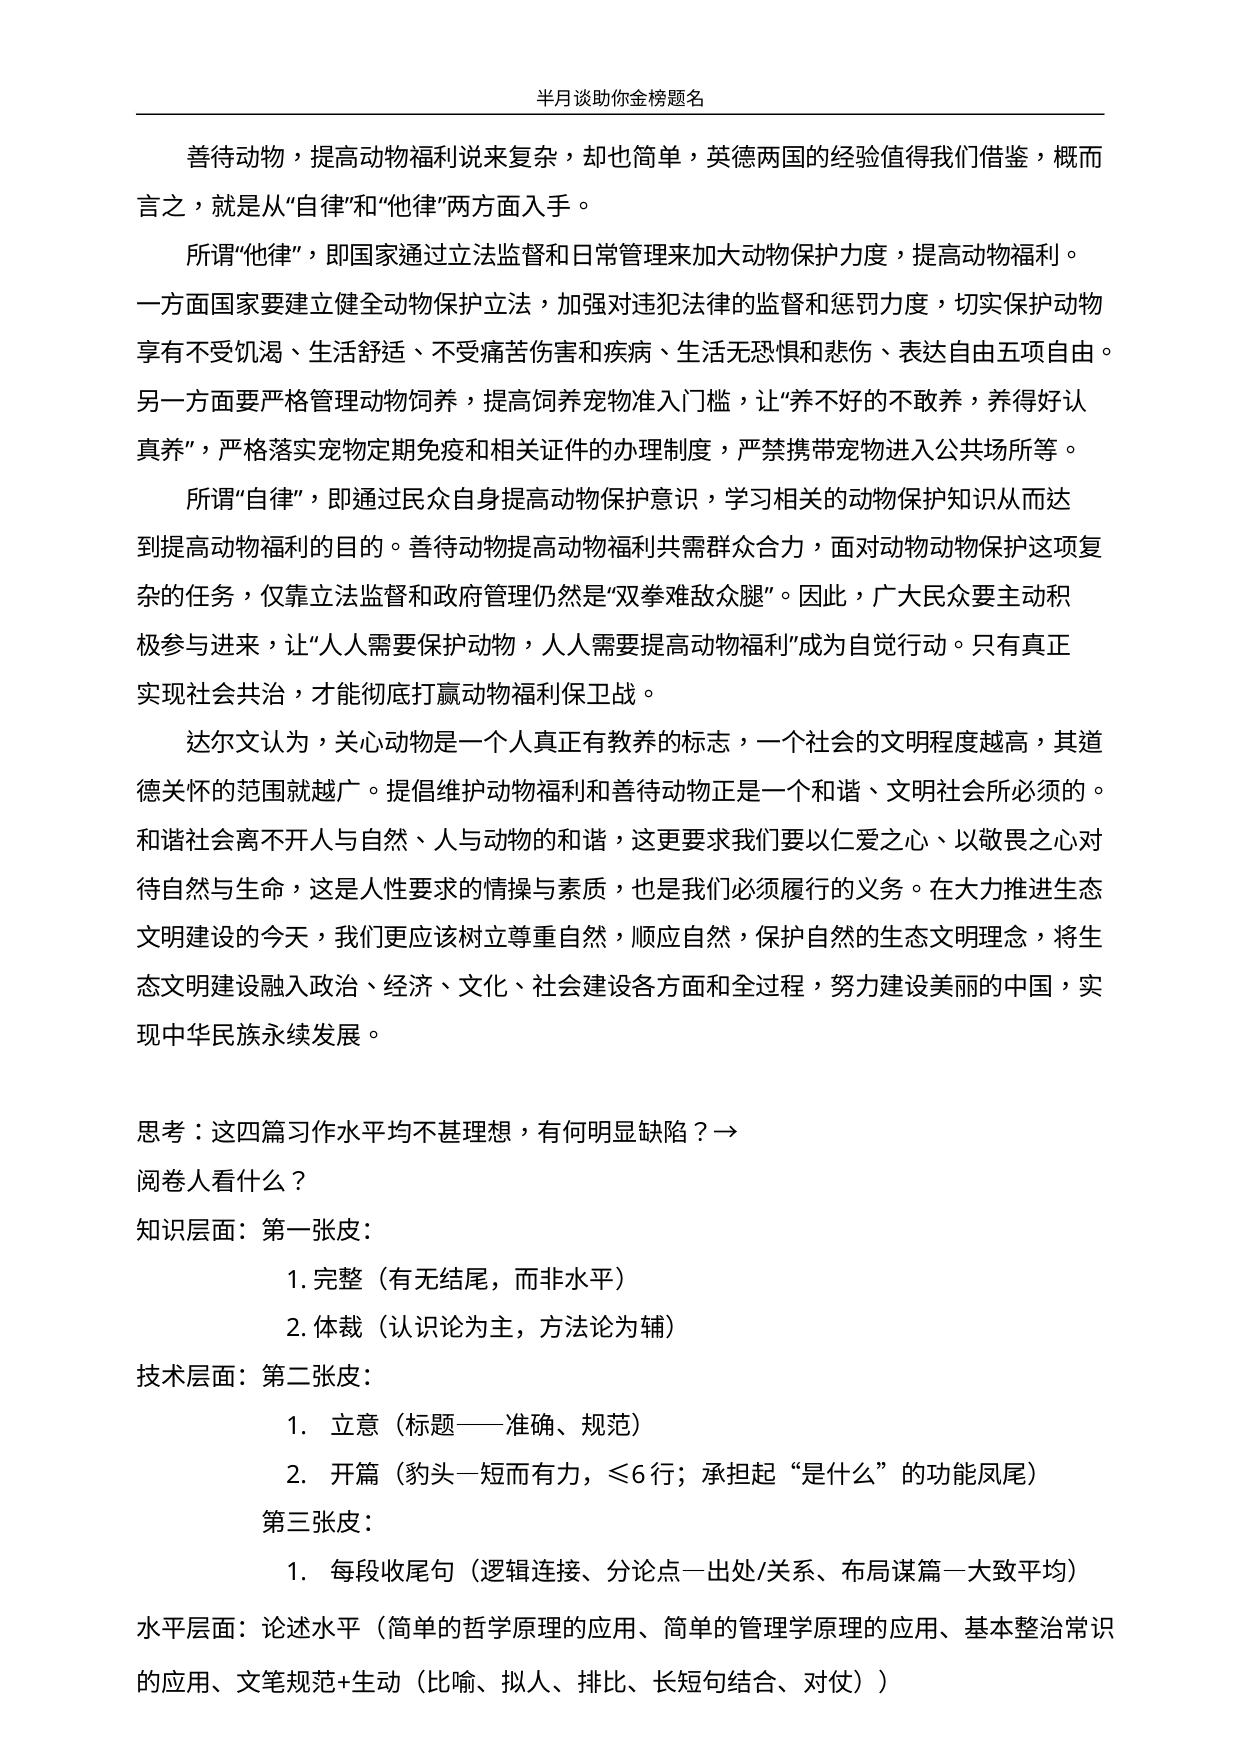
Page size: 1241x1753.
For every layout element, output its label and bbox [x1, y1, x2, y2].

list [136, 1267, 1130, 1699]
picture [133, 110, 186, 117]
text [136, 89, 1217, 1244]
